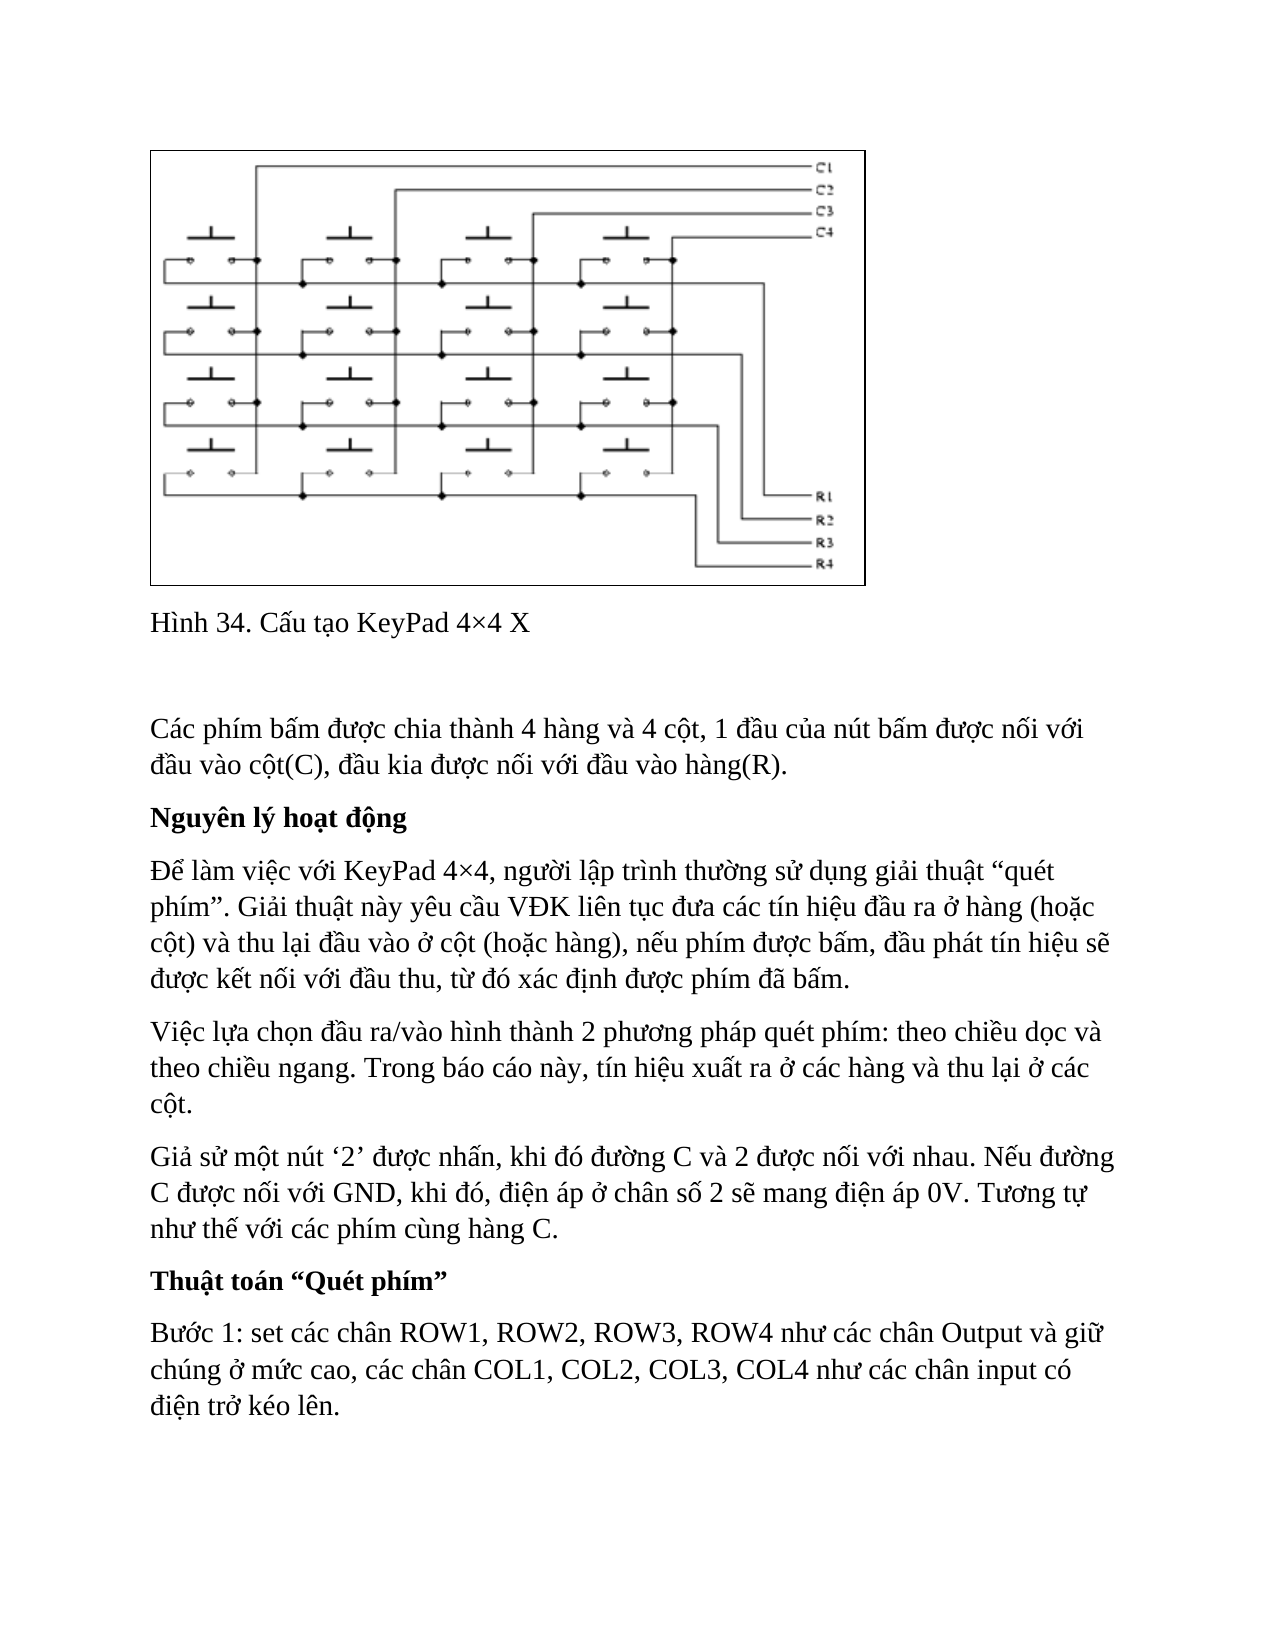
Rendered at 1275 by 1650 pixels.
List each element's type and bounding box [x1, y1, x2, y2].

picture [151, 151, 864, 585]
